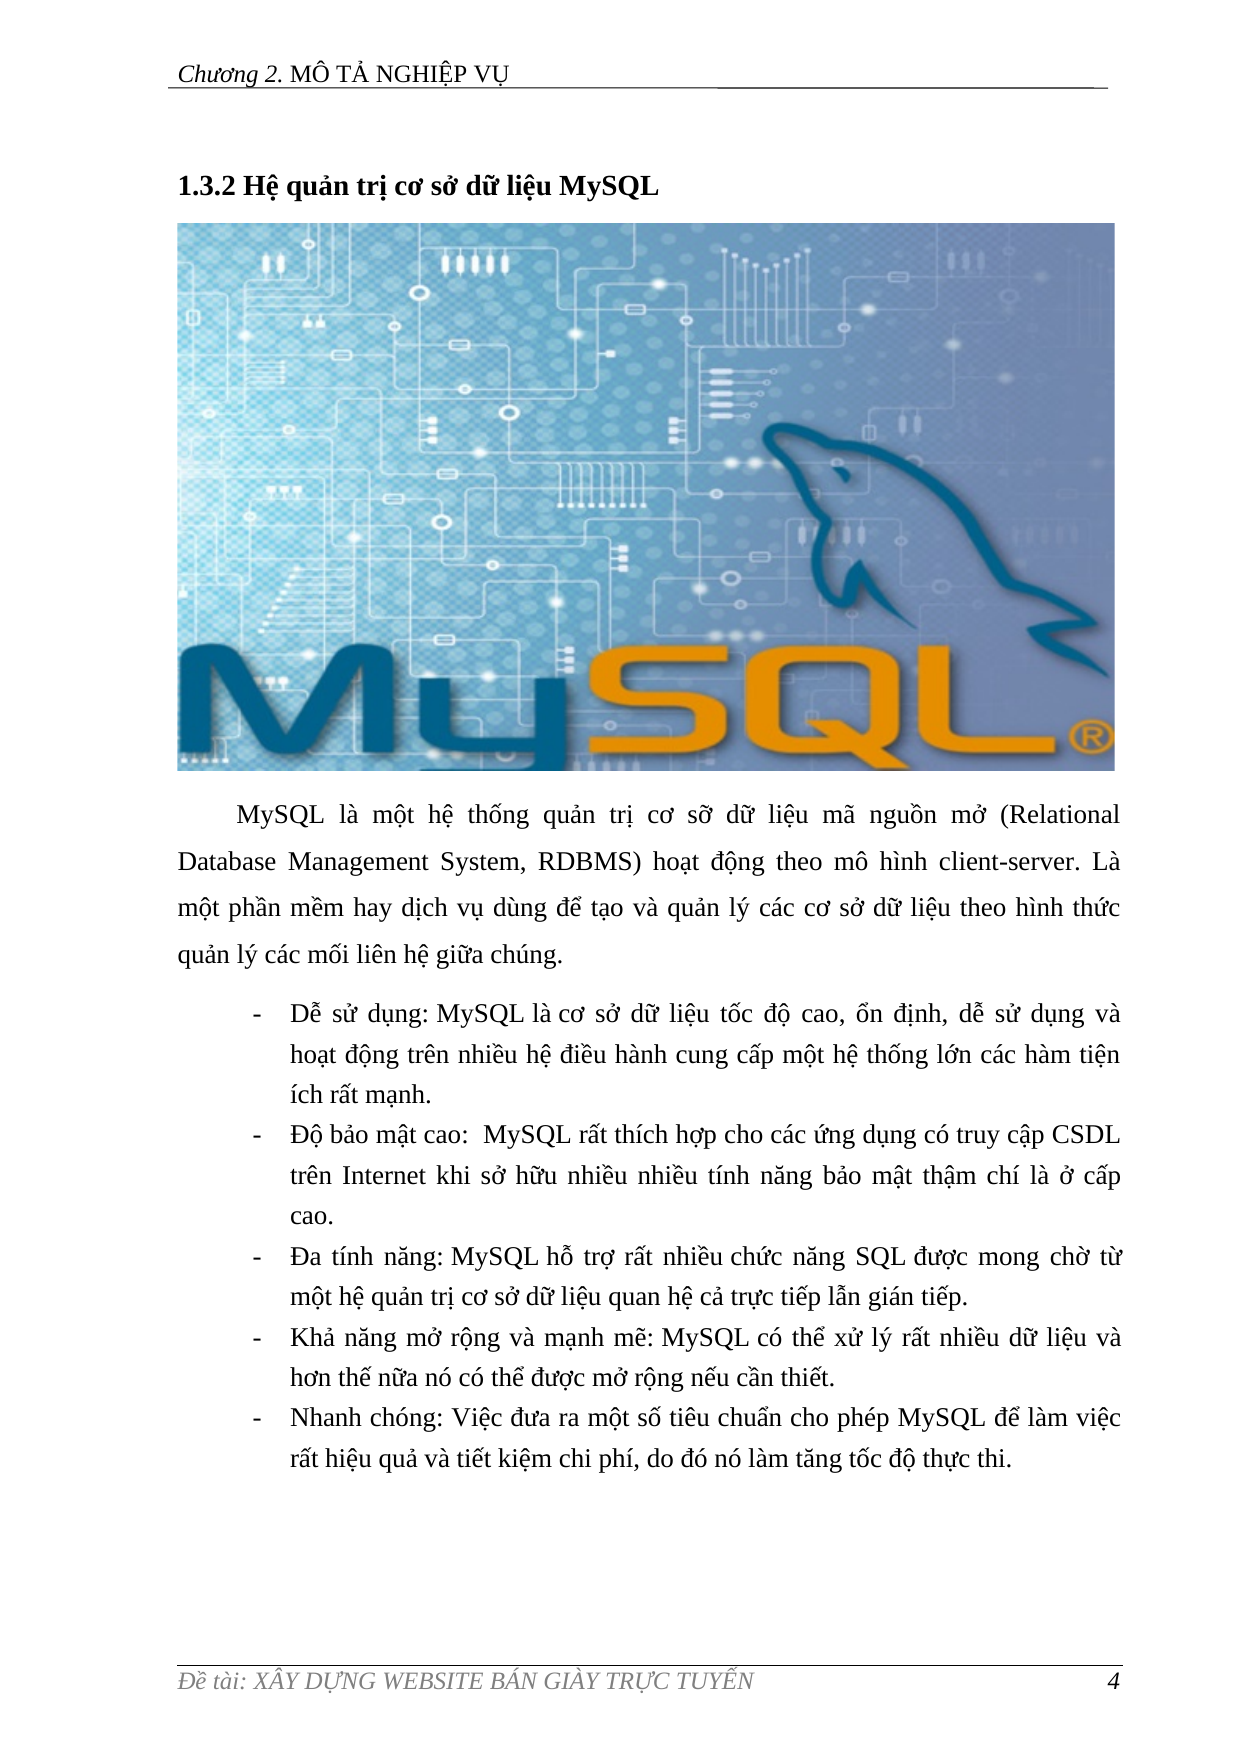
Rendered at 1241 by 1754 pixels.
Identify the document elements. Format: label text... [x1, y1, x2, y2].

picture [177, 223, 1115, 771]
text MySQL là một hệ thống quản trị cơ sỡ dữ liệu mã nguồn mở (Relational Database Management System, RDBMS) hoạt động theo mô hình client-server. Là một phần mềm hay dịch vụ dùng để tạo và quản lý các cơ sở dữ liệu theo hình thức quản lý các mối liên hệ giữa chúng. [177, 798, 1122, 969]
list Đa tính năng: MySQL hỗ trợ rất nhiều chức năng SQL được mong chờ từ một hệ quản trị cơ sở dữ liệu quan hệ cả trực tiếp lẫn gián tiếp. [252, 1240, 1122, 1311]
list Dễ sử dụng: MySQL là cơ sở dữ liệu tốc độ cao, ổn định, dễ sử dụng và hoạt động trên nhiều hệ điều hành cung cấp một hệ thống lớn các hàm tiện ích rất mạnh. [252, 997, 1122, 1109]
list Độ bảo mật cao: MySQL rất thích hợp cho các ứng dụng có truy cập CSDL trên Internet khi sở hữu nhiều nhiều tính năng bảo mật thậm chí là ở cấp cao. [252, 1119, 1122, 1231]
list Nhanh chóng: Việc đưa ra một số tiêu chuẩn cho phép MySQL để làm việc rất hiệu quả và tiết kiệm chi phí, do đó nó làm tăng tốc độ thực thi. [252, 1402, 1122, 1473]
subtitle Hệ quản trị cơ sở dữ liệu MySQL [177, 168, 1122, 201]
list Khả năng mở rộng và mạnh mẽ: MySQL có thể xử lý rất nhiều dữ liệu và hơn thế nữa nó có thể được mở rộng nếu cần thiết. [252, 1321, 1122, 1392]
